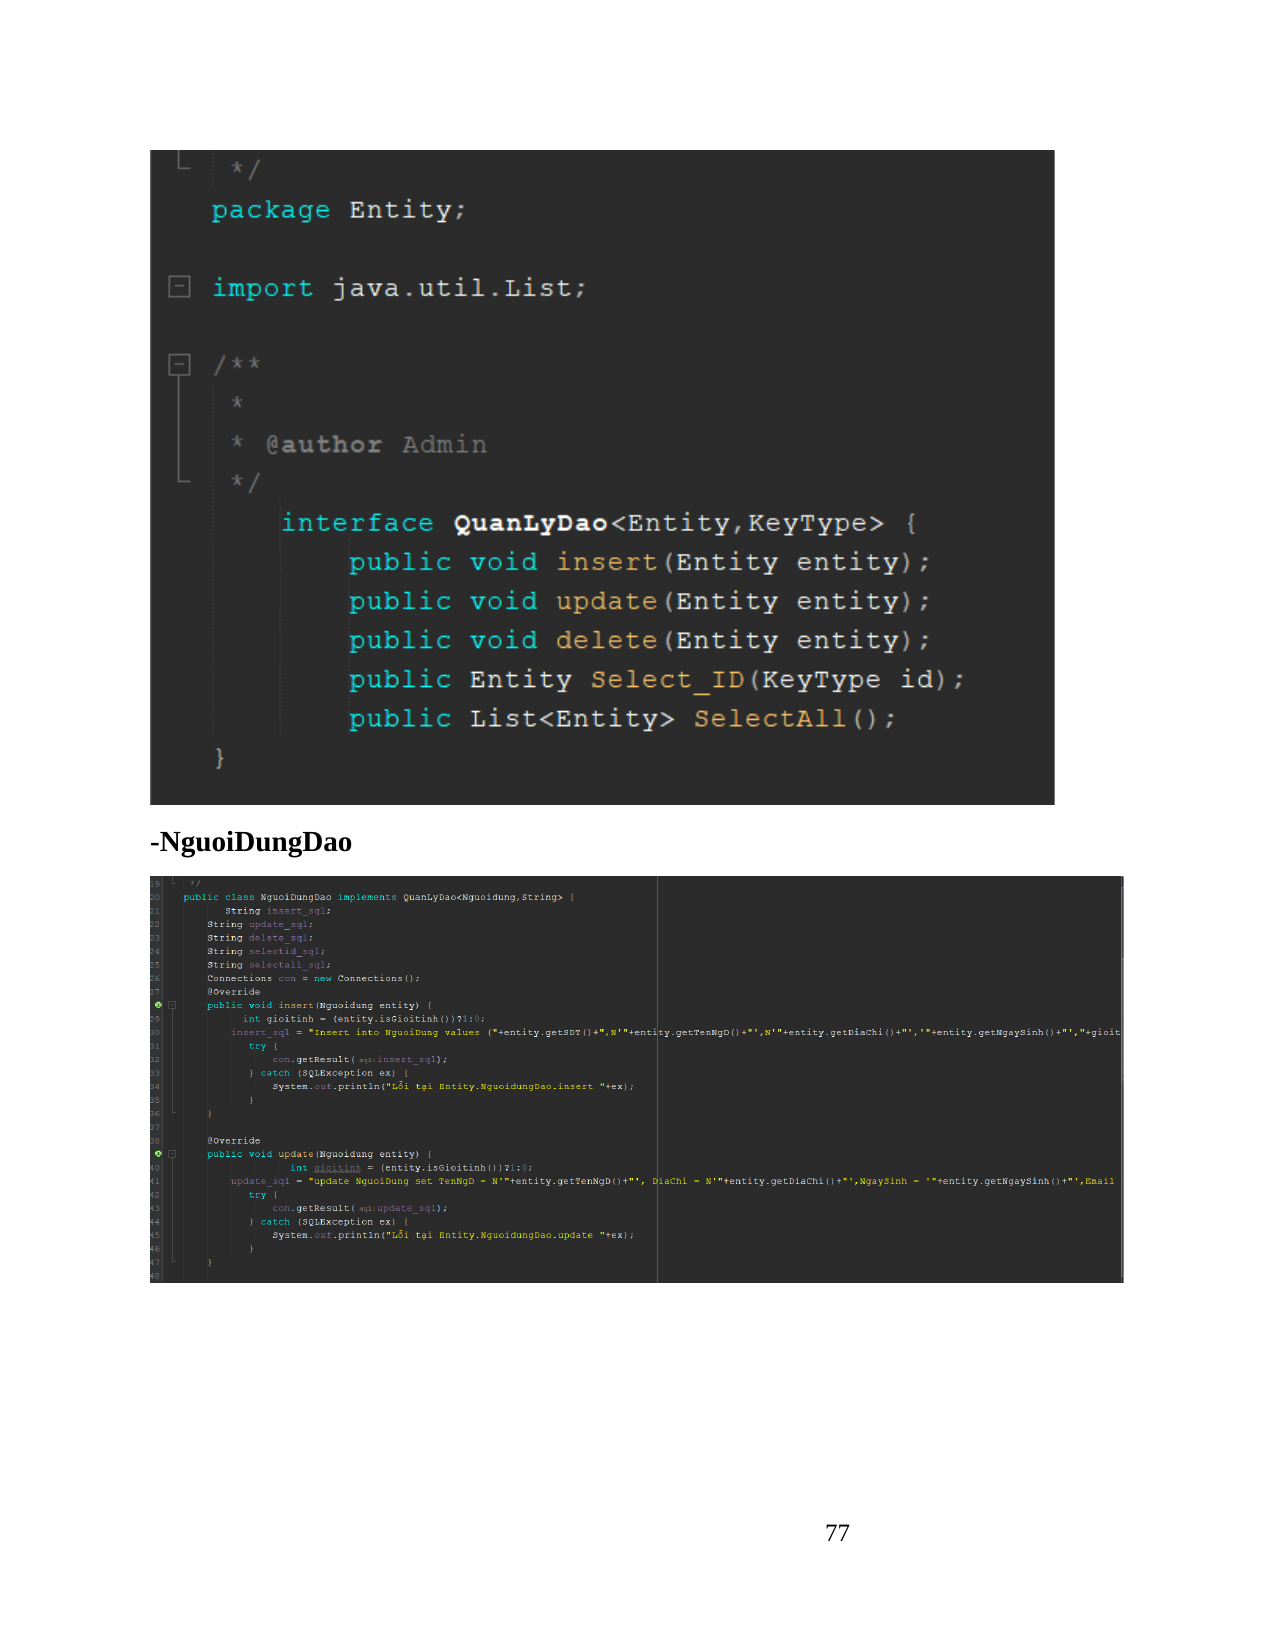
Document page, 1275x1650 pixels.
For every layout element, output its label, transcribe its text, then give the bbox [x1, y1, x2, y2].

text -NguoiDungDao [150, 824, 1125, 857]
picture [150, 150, 1055, 805]
picture [150, 876, 1124, 1283]
